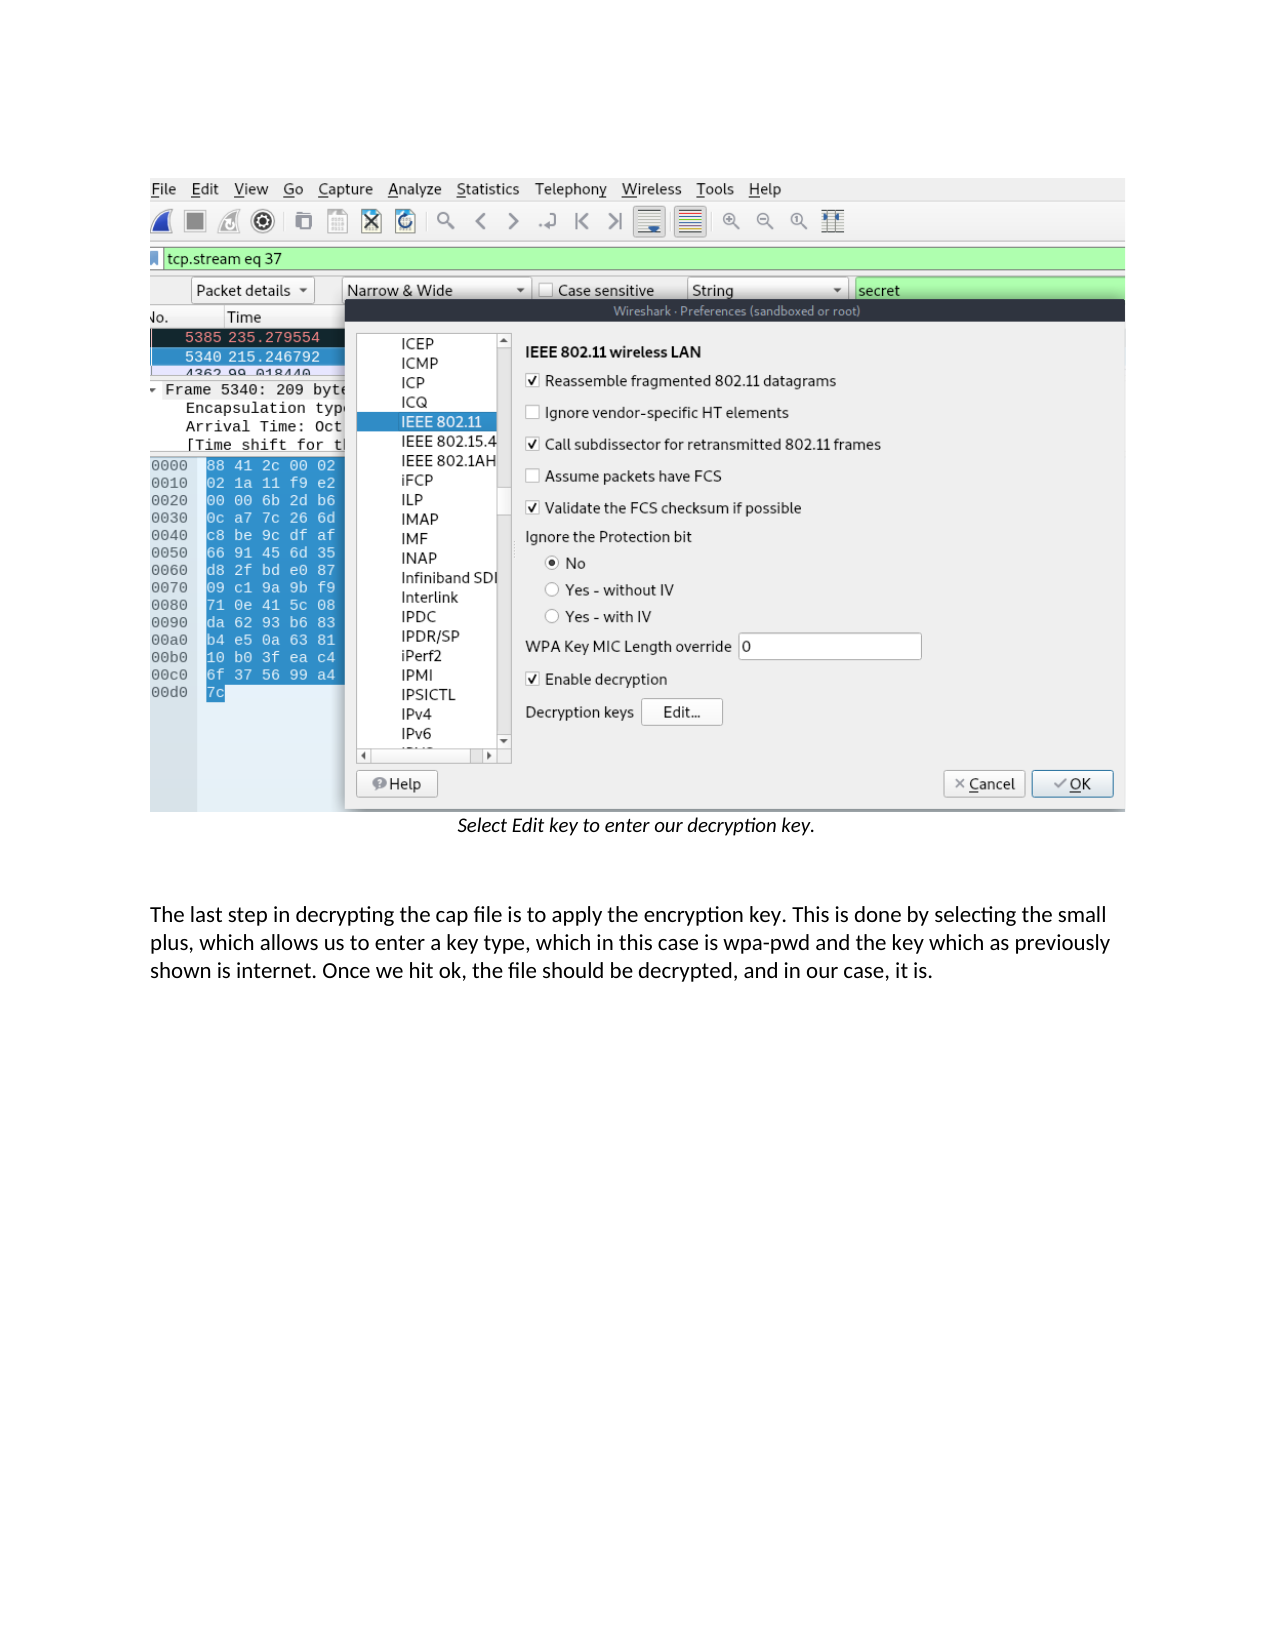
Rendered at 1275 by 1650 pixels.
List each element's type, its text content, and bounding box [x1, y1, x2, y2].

picture [150, 178, 1125, 812]
text Select Edit key to enter our decryption key. [150, 812, 1125, 837]
text The last step in decrypting the cap file is to apply the encryption key. This is done by selecting the small plus, which allows us to enter a key type, which in this case is wpa-pwd and the key which as previously shown is internet. Once we hit ok, the file should be decrypted, and in our case, it is. [150, 900, 1125, 984]
